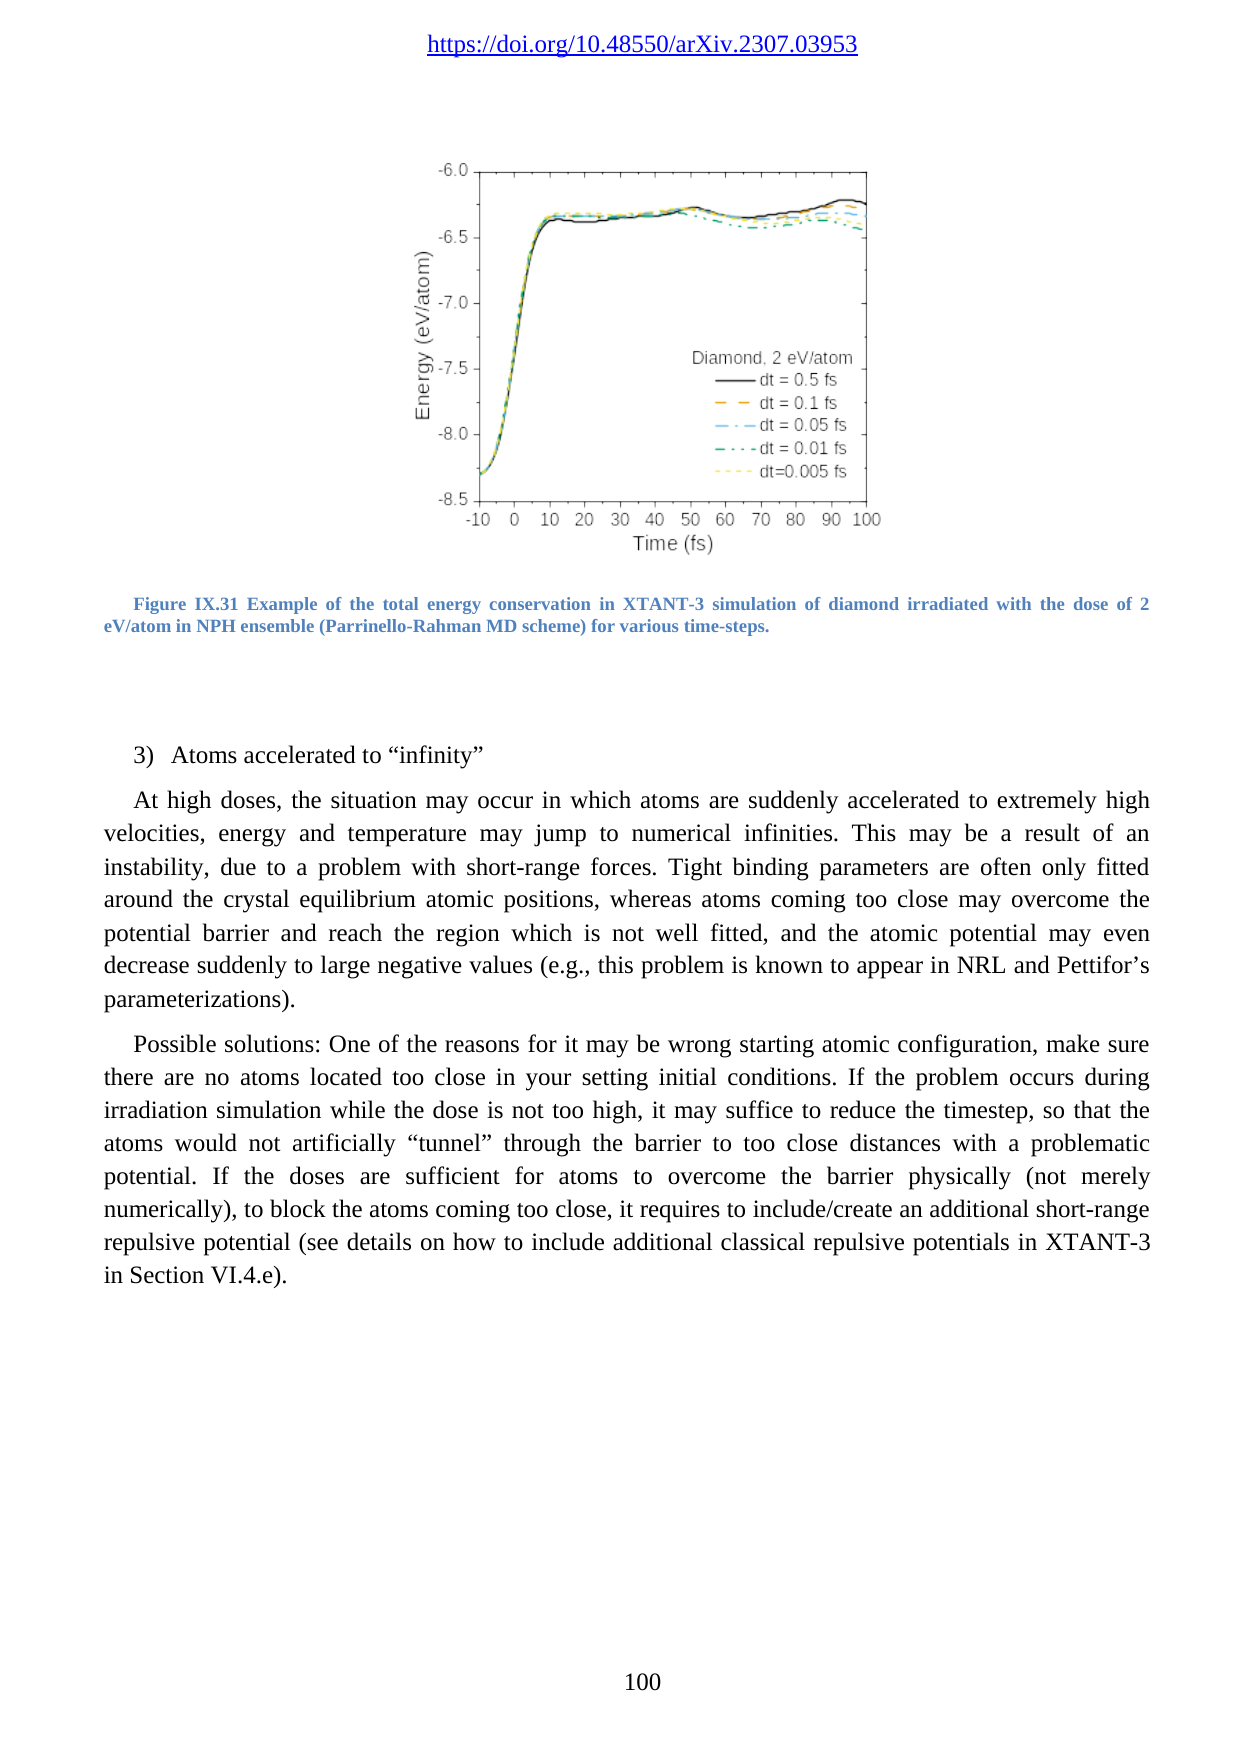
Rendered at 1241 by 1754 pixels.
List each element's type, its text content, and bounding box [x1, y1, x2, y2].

list Atoms accelerated to “infinity” [133, 740, 1152, 769]
text Possible solutions: One of the reasons for it may be wrong starting atomic configuration, make sure there are no atoms located too close in your setting initial conditions. If the problem occurs during irradiation simulation while the dose is not too high, it may suffice to reduce the timestep, so that the atoms would not artificially “tunnel” through the barrier to too close distances with a problematic potential. If the doses are sufficient for atoms to overcome the barrier physically (not merely numerically), to block the atoms coming too close, it requires to include/create an additional short-range repulsive potential (see details on how to include additional classical repulsive potentials in XTANT-3 in Section VI.4.e). [103, 1029, 1152, 1289]
text At high doses, the situation may occur in which atoms are suddenly accelerated to extremely high velocities, energy and temperature may jump to numerical infinities. This may be a result of an instability, due to a problem with short-range forces. Tight binding parameters are often only fitted around the crystal equilibrium atomic positions, whereas atoms coming too close may overcome the potential barrier and reach the region which is not well fitted, and the atomic potential may even decrease suddenly to large negative values (e.g., this problem is known to appear in NRL and Pettifor’s parameterizations). [103, 786, 1152, 1012]
